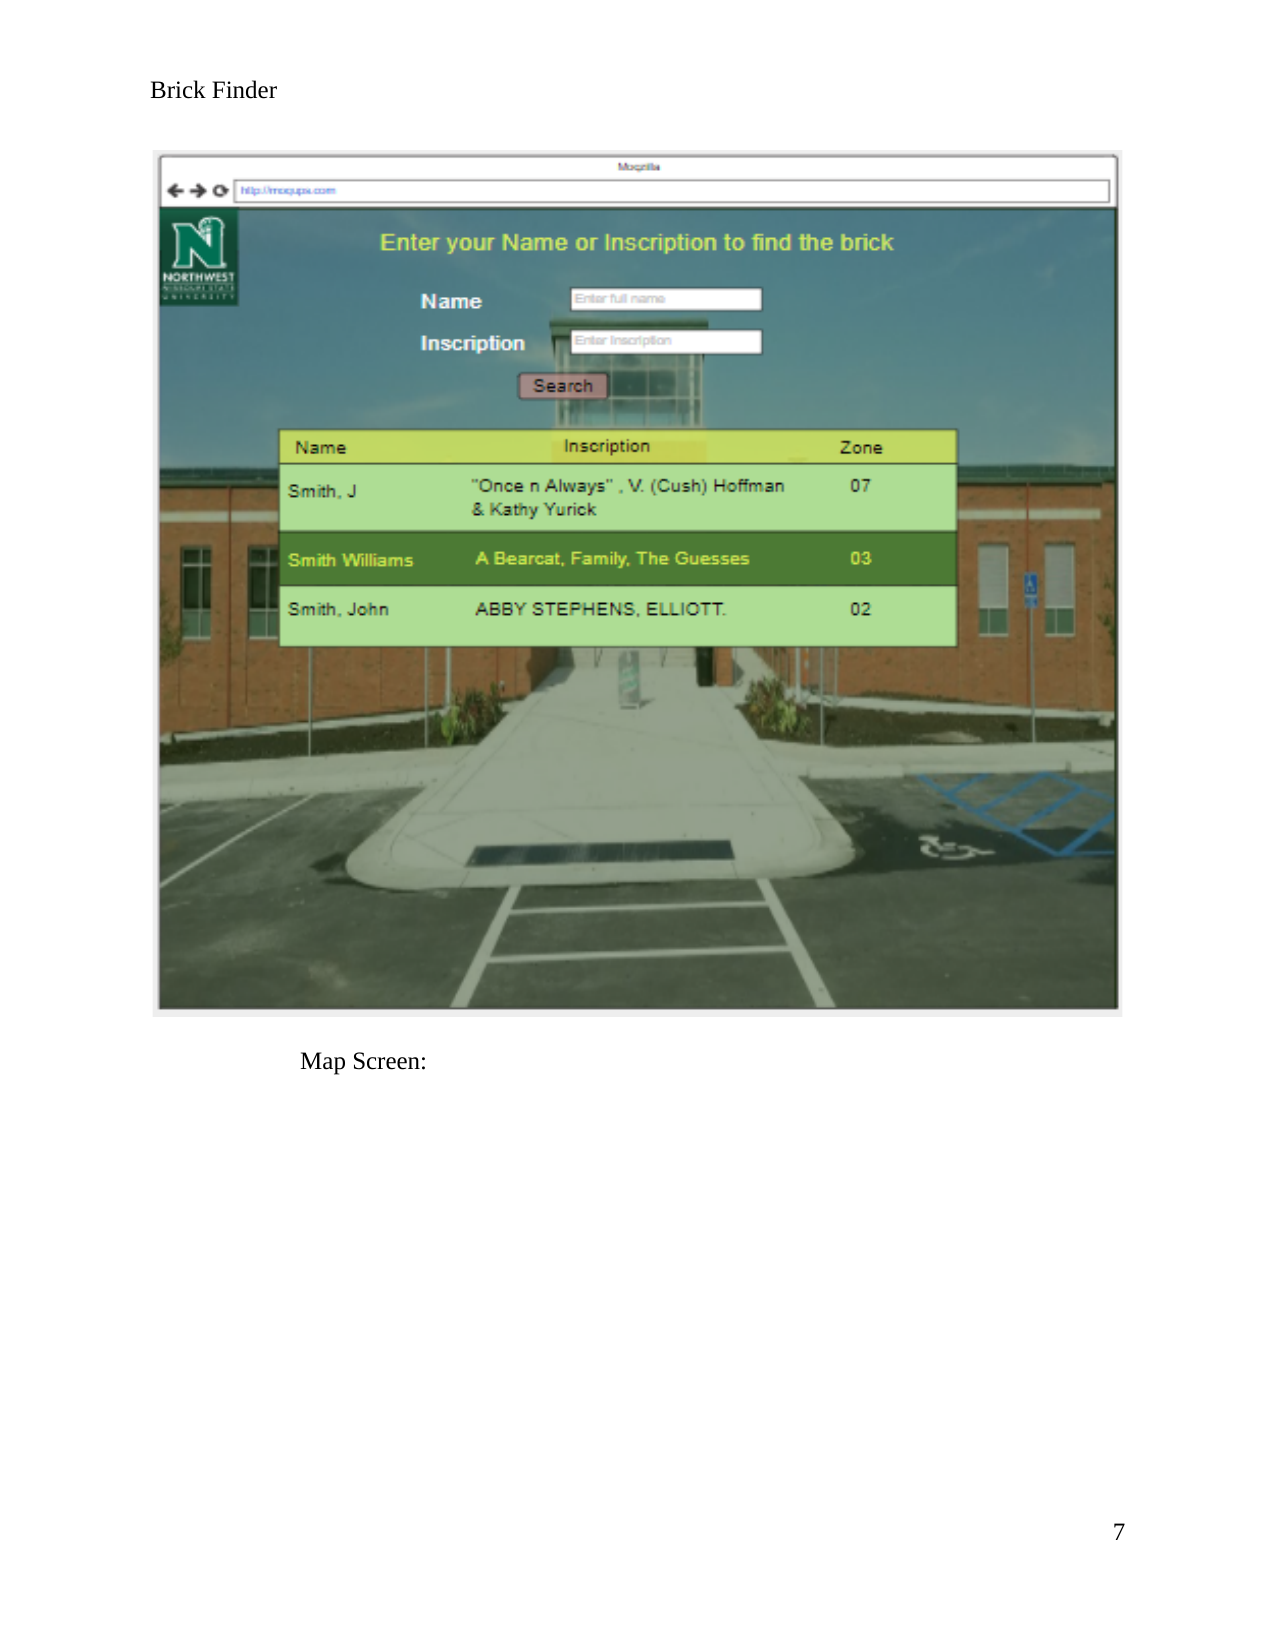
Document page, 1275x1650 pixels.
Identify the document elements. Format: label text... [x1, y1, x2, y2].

picture [152, 150, 1123, 1017]
text Map Screen: [300, 1046, 1125, 1074]
